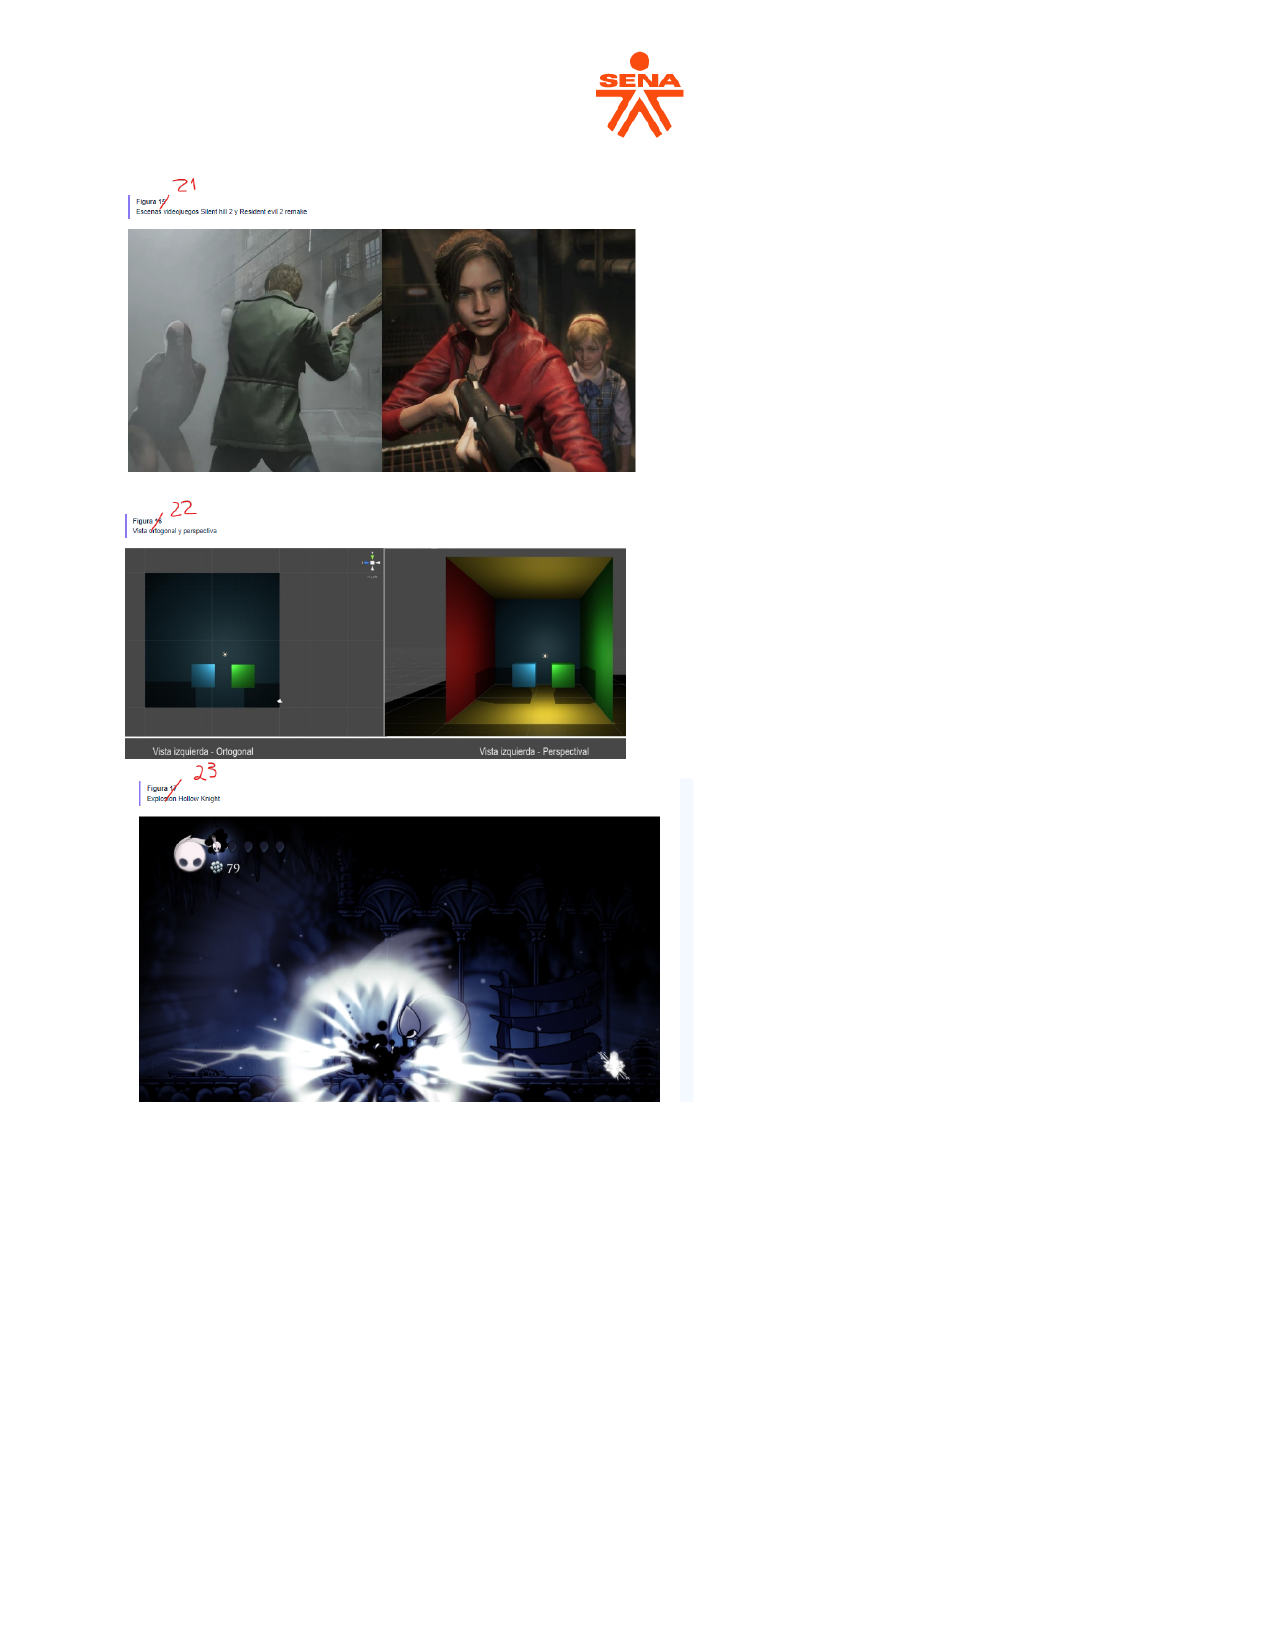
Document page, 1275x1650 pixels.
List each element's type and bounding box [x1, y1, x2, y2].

picture [585, 48, 690, 142]
picture [118, 499, 643, 759]
picture [118, 177, 638, 472]
picture [118, 762, 694, 1102]
